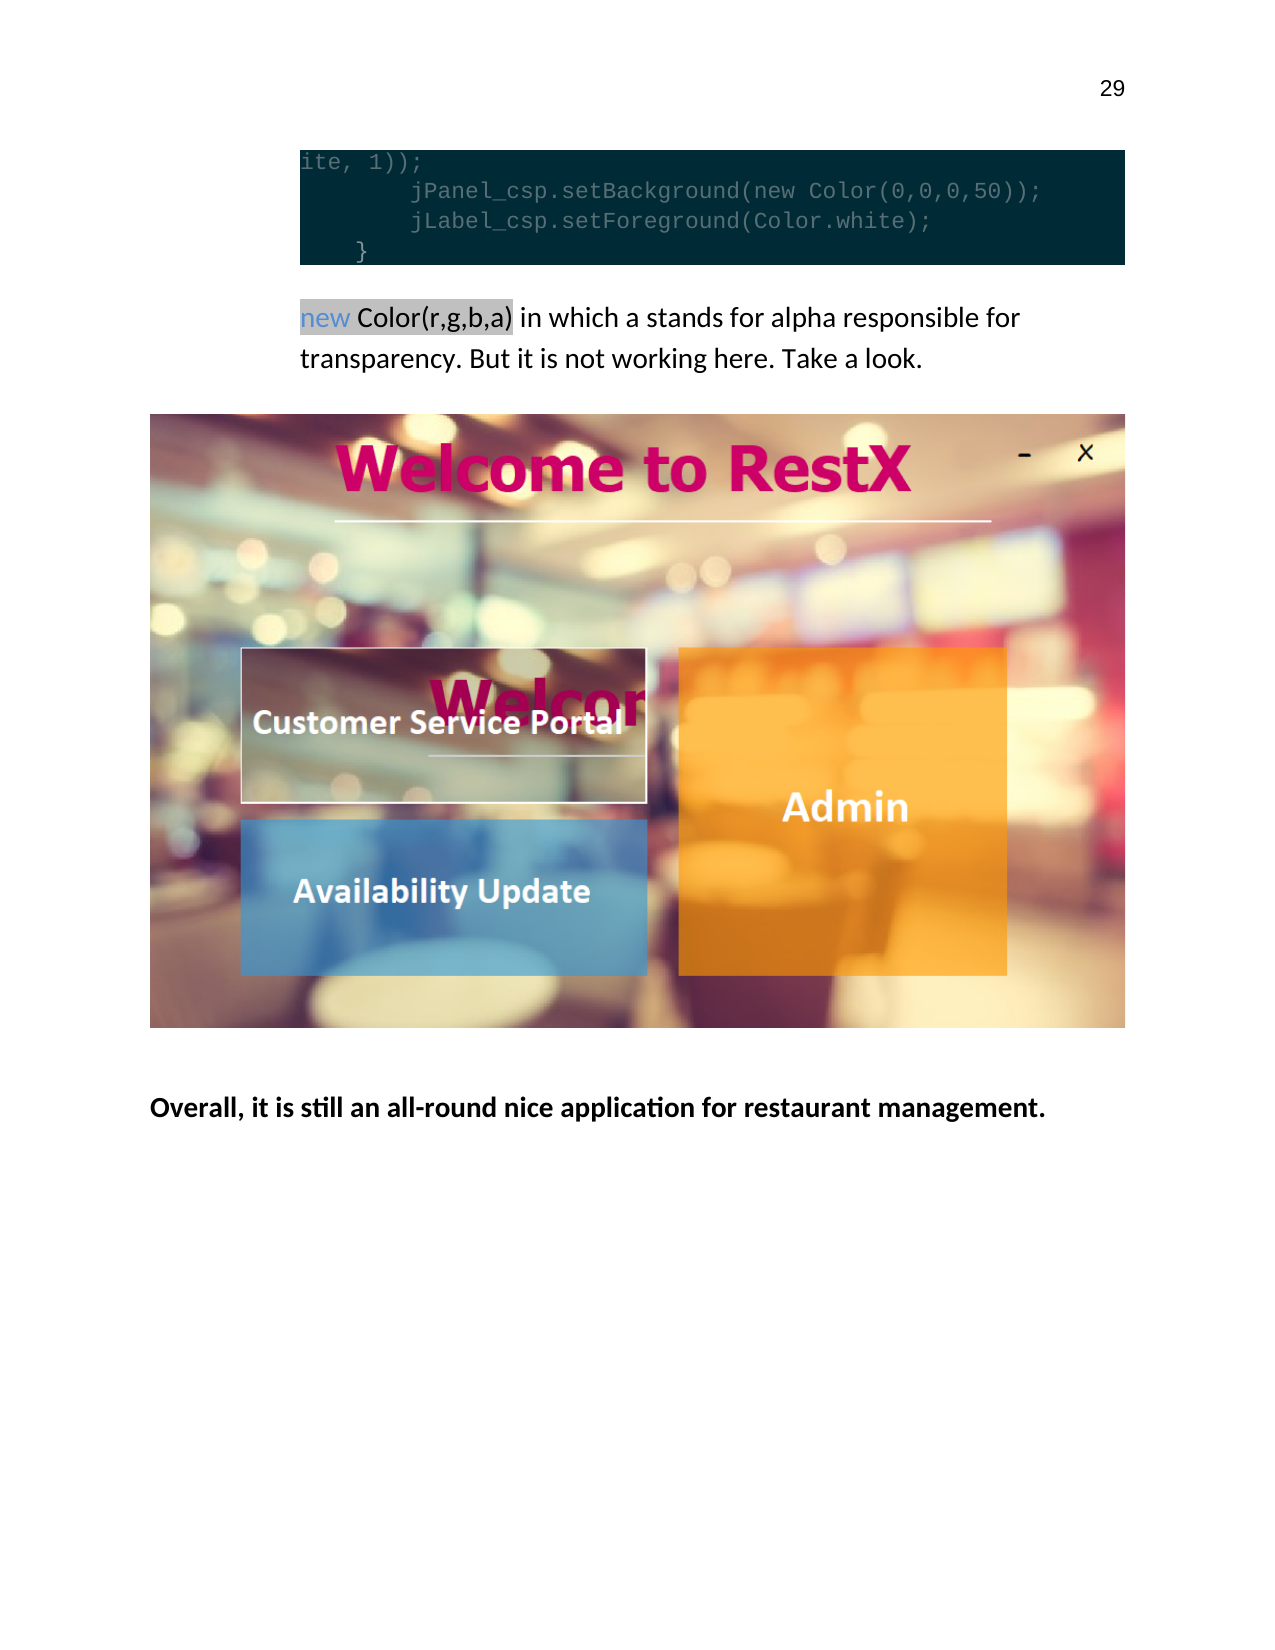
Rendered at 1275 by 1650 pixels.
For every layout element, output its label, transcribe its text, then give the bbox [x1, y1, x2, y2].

text Overall, it is still an all-round nice application for restaurant management. [150, 1089, 1125, 1124]
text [300, 150, 1125, 265]
text new Color(r,g,b,a) in which a stands for alpha responsible for transparency. But it is not working here. Take a look. [300, 299, 1125, 376]
picture [150, 414, 1125, 1028]
